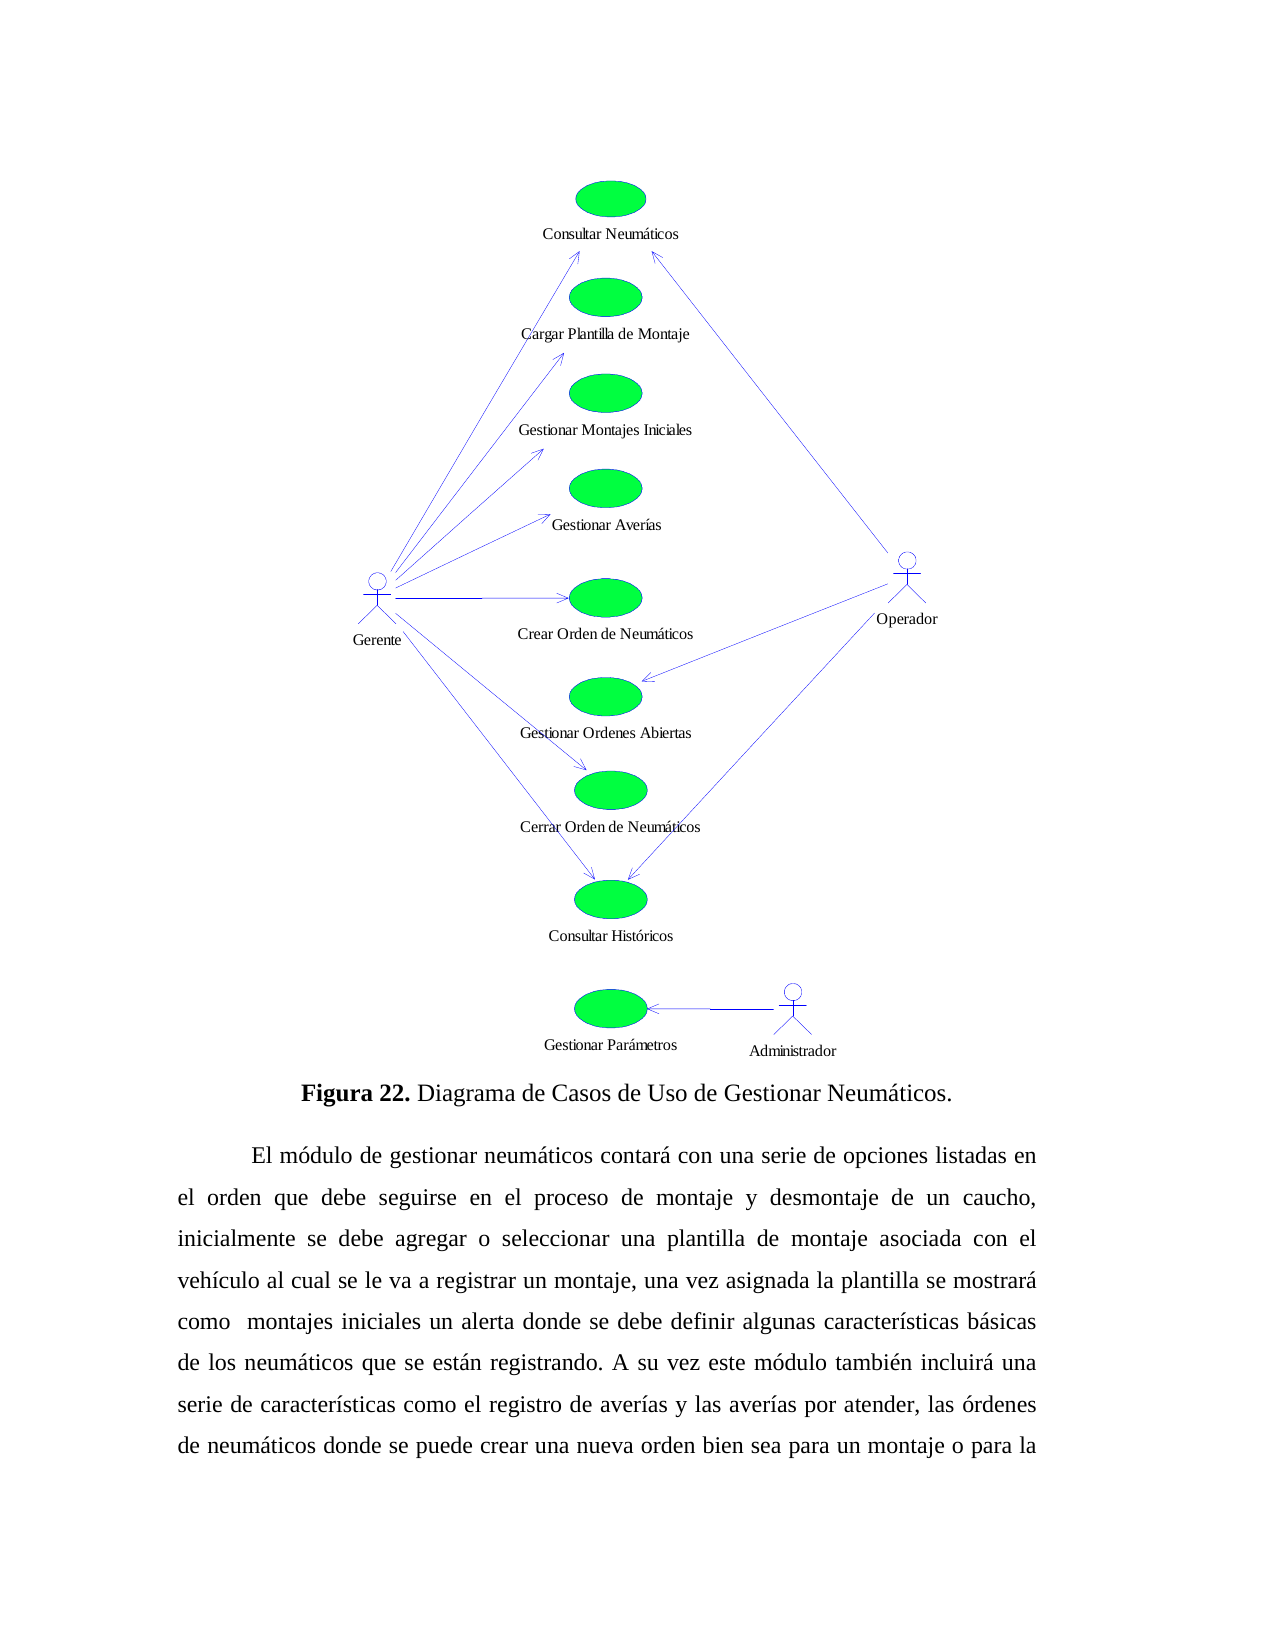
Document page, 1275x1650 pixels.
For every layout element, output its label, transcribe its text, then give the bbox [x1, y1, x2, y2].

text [177, 1142, 1039, 1459]
text Figura 22. Diagrama de Casos de Uso de Gestionar Neumáticos. [177, 1078, 1039, 1106]
